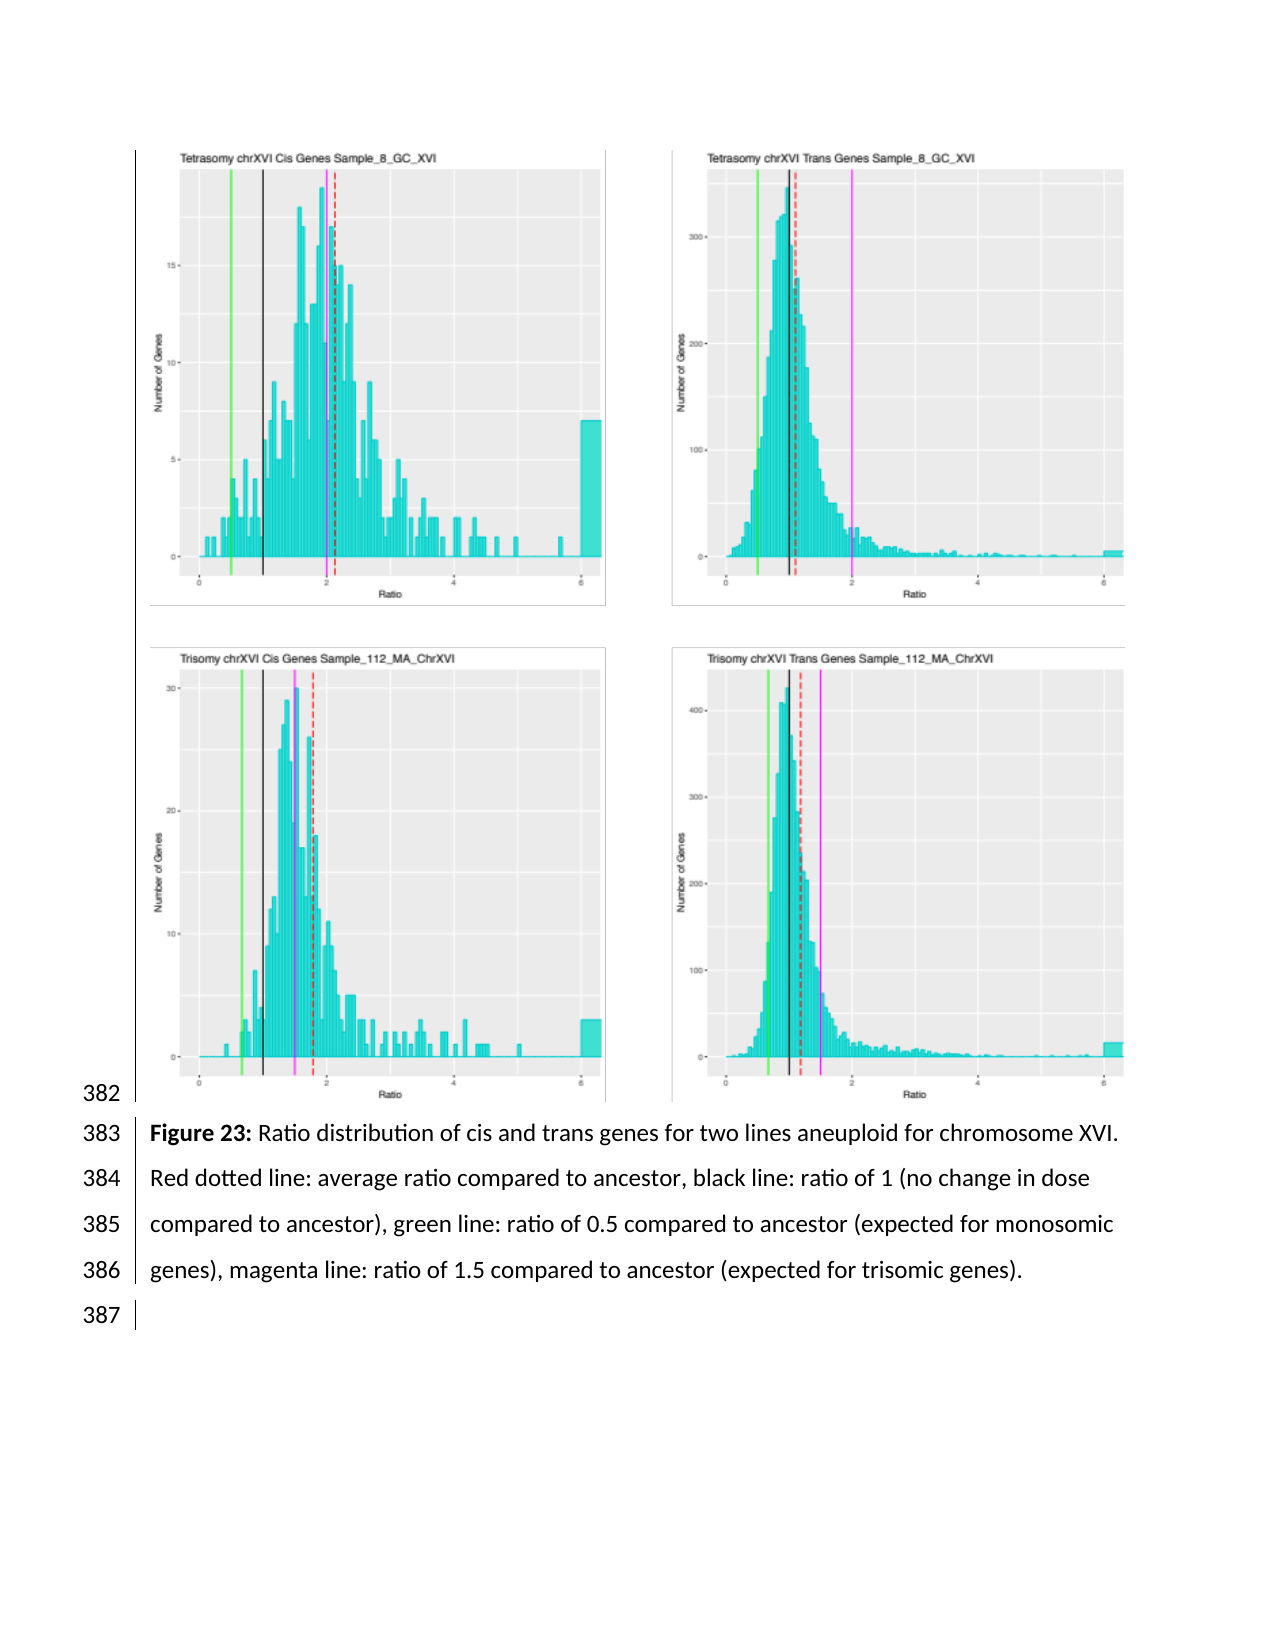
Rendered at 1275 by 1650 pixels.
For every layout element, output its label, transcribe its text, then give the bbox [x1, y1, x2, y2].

text Figure 23: Ratio distribution of cis and trans genes for two lines aneuploid for chromosome XVI. Red dotted line: average ratio compared to ancestor, black line: ratio of 1 (no change in dose compared to ancestor), green line: ratio of 0.5 compared to ancestor (expected for monosomic genes), magenta line: ratio of 1.5 compared to ancestor (expected for trisomic genes). [150, 1117, 1125, 1284]
